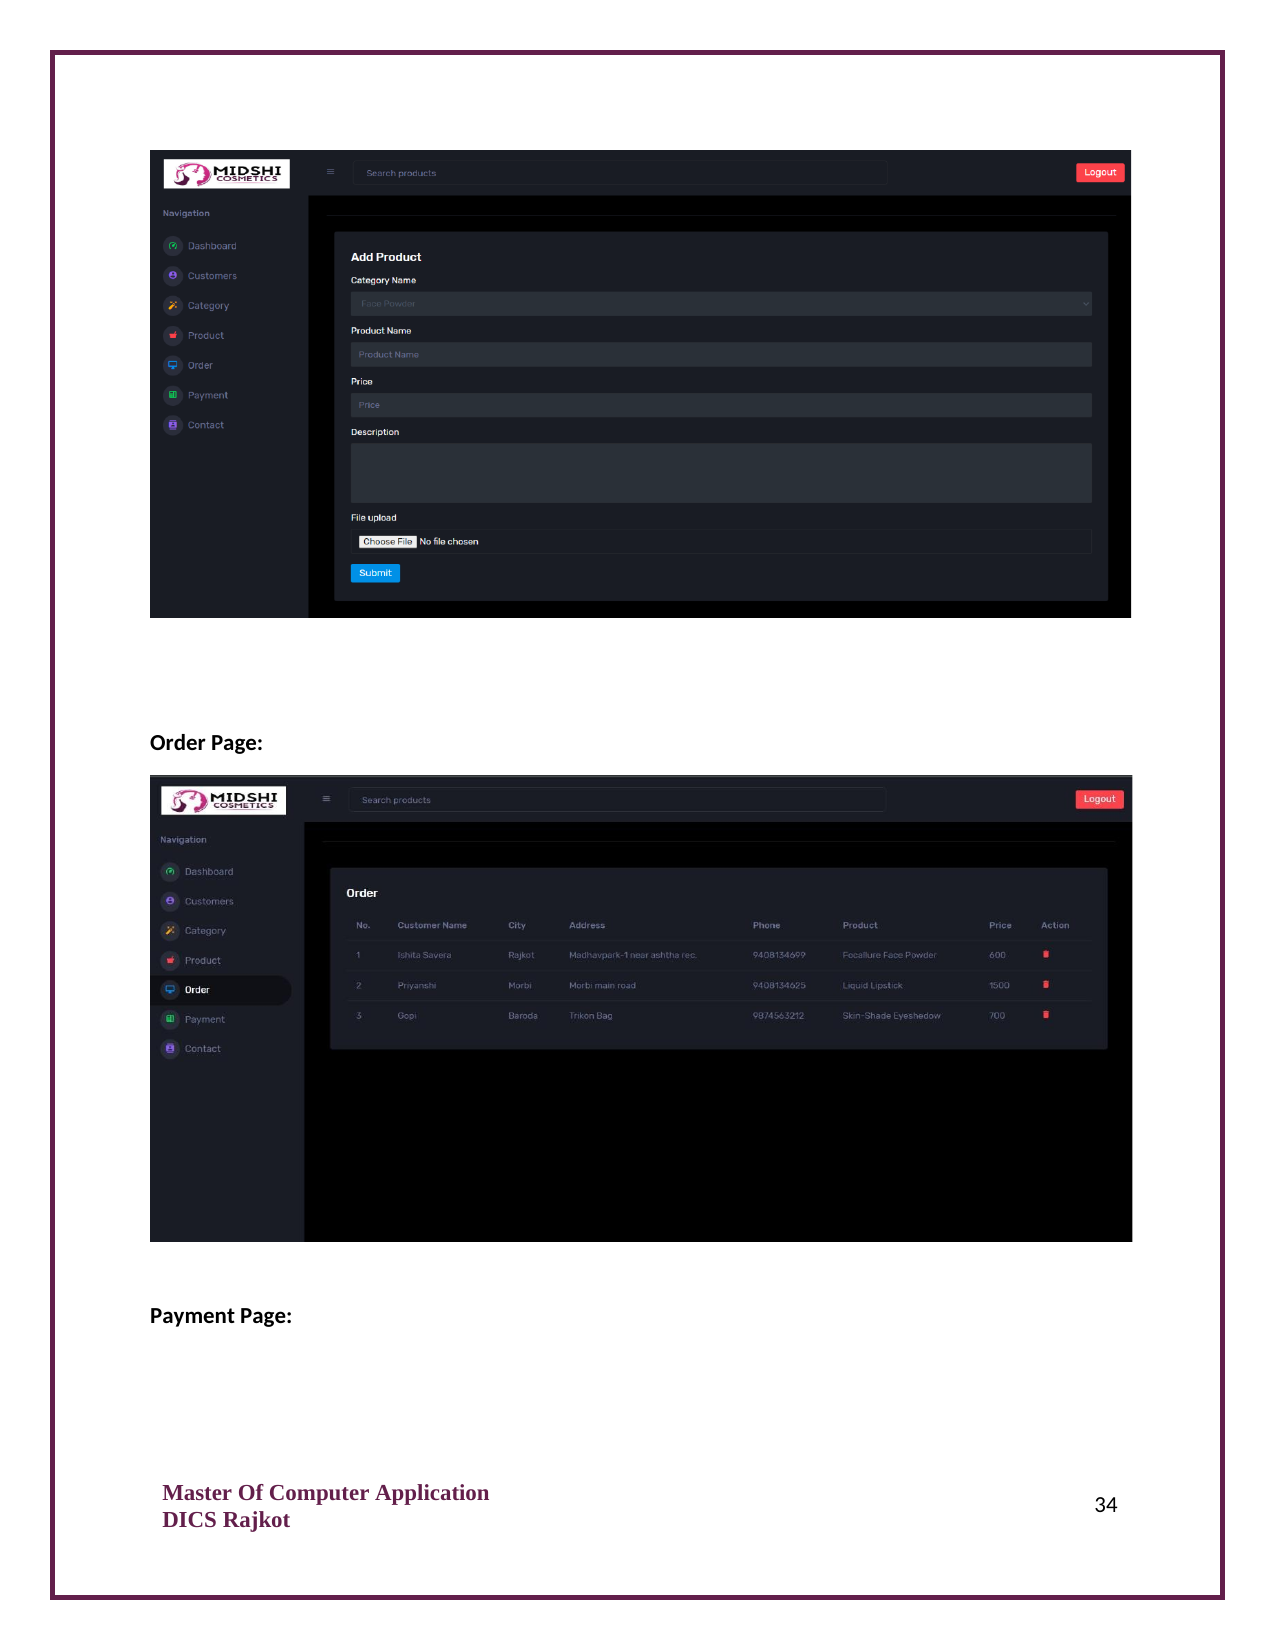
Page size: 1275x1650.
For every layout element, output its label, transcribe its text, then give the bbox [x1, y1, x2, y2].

picture [150, 775, 1133, 1242]
text Payment Page: [150, 1301, 1206, 1329]
picture [150, 150, 1132, 618]
text Order Page: [150, 728, 1206, 756]
